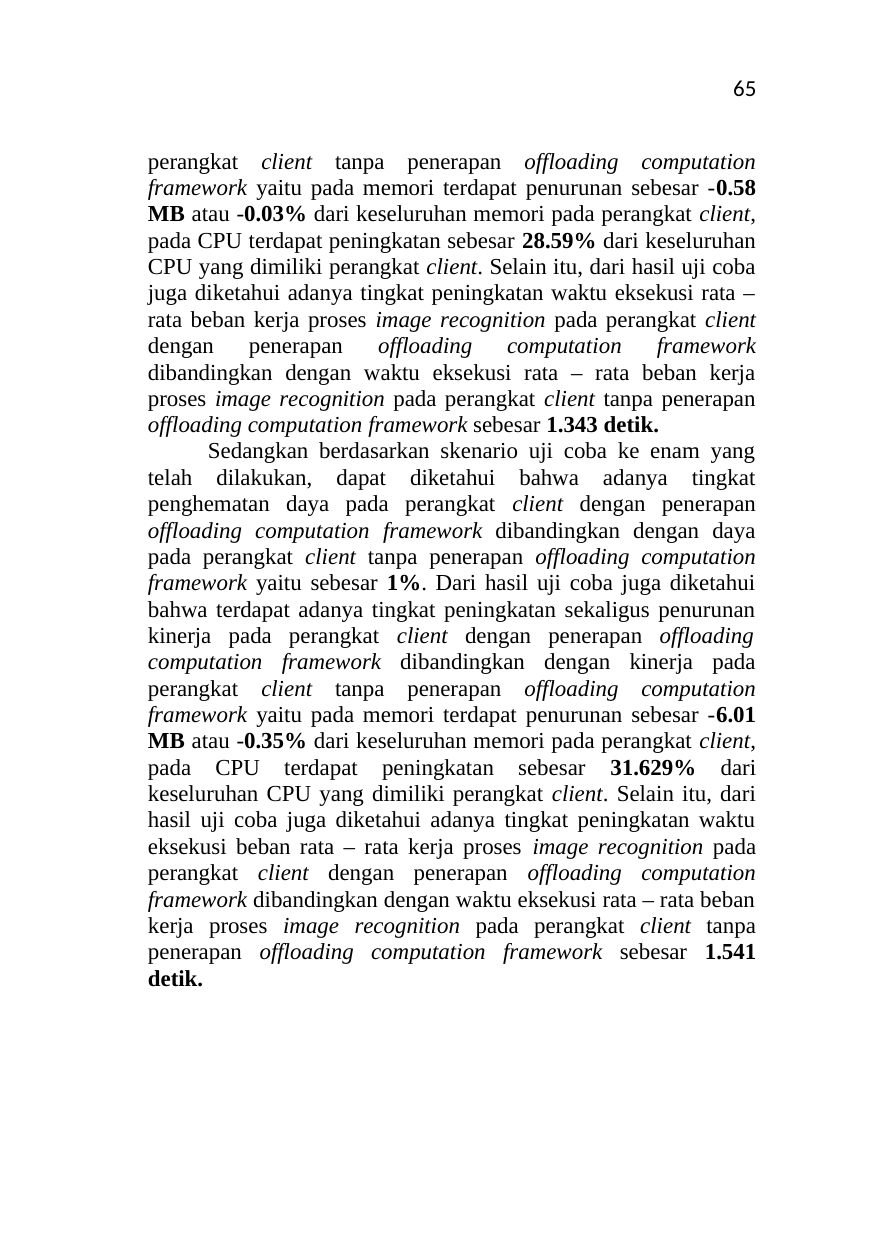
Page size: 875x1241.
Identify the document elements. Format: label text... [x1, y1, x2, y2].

text Sedangkan berdasarkan skenario uji coba ke enam yang telah dilakukan, dapat diketahui bahwa adanya tingkat penghematan daya pada perangkat client dengan penerapan offloading computation framework dibandingkan dengan daya pada perangkat client tanpa penerapan offloading computation framework yaitu sebesar 1%. Dari hasil uji coba juga diketahui bahwa terdapat adanya tingkat peningkatan sekaligus penurunan kinerja pada perangkat client dengan penerapan offloading computation framework dibandingkan dengan kinerja pada perangkat client tanpa penerapan offloading computation framework yaitu pada memori terdapat penurunan sebesar -6.01 MB atau -0.35% dari keseluruhan memori pada perangkat client, pada CPU terdapat peningkatan sebesar 31.629% dari keseluruhan CPU yang dimiliki perangkat client. Selain itu, dari hasil uji coba juga diketahui adanya tingkat peningkatan waktu eksekusi beban rata – rata kerja proses image recognition pada perangkat client dengan penerapan offloading computation framework dibandingkan dengan waktu eksekusi rata – rata beban kerja proses image recognition pada perangkat client tanpa penerapan offloading computation framework sebesar 1.541 detik. [148, 438, 756, 991]
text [148, 148, 756, 438]
